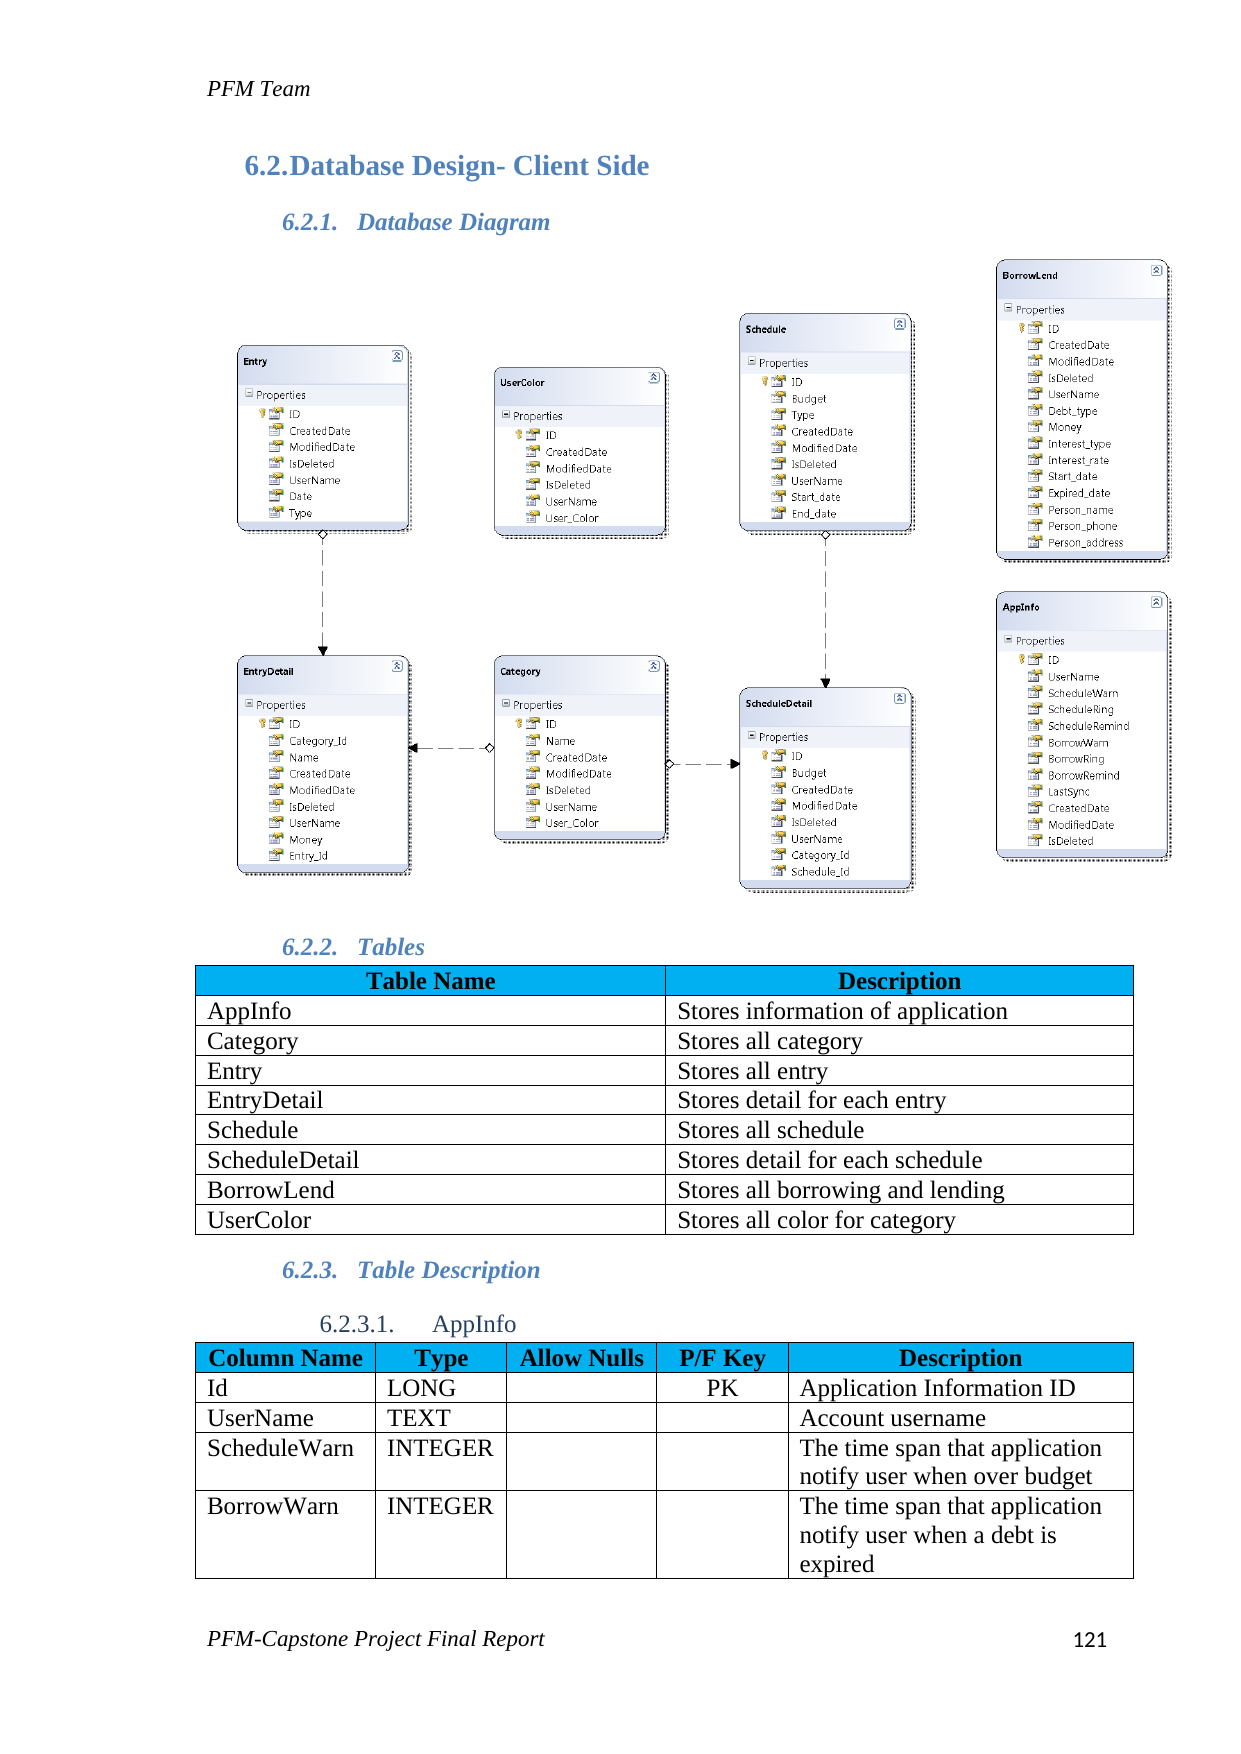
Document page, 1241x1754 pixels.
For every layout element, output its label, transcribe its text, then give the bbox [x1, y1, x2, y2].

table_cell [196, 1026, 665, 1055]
subtitle Tables [282, 932, 1122, 961]
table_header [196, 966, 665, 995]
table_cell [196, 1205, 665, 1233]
subtitle Database Diagram [282, 207, 1122, 236]
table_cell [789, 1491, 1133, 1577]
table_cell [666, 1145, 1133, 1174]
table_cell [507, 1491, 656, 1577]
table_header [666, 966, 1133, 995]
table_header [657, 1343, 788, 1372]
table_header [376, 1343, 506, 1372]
picture [206, 240, 1182, 908]
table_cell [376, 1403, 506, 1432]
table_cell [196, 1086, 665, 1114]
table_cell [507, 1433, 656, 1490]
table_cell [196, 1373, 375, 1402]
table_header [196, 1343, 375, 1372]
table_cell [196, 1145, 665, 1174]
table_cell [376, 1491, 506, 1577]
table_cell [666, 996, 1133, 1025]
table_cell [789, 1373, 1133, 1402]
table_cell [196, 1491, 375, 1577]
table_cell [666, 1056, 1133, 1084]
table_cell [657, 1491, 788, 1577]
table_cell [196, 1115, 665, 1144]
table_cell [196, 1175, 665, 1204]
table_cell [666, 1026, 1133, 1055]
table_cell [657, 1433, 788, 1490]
subtitle Database Design- Client Side [244, 148, 1122, 181]
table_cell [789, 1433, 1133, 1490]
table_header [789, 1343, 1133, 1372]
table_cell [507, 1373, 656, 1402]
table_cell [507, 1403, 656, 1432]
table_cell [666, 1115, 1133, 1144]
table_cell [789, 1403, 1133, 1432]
subtitle Table Description [282, 1255, 1122, 1284]
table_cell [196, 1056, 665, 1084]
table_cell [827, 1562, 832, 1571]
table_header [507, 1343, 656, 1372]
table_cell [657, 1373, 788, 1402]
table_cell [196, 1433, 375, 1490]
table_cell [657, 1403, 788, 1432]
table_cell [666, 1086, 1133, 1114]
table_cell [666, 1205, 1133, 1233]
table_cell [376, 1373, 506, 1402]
subtitle AppInfo [319, 1309, 1122, 1338]
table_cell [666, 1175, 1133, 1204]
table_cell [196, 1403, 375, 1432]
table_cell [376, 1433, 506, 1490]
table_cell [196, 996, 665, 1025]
